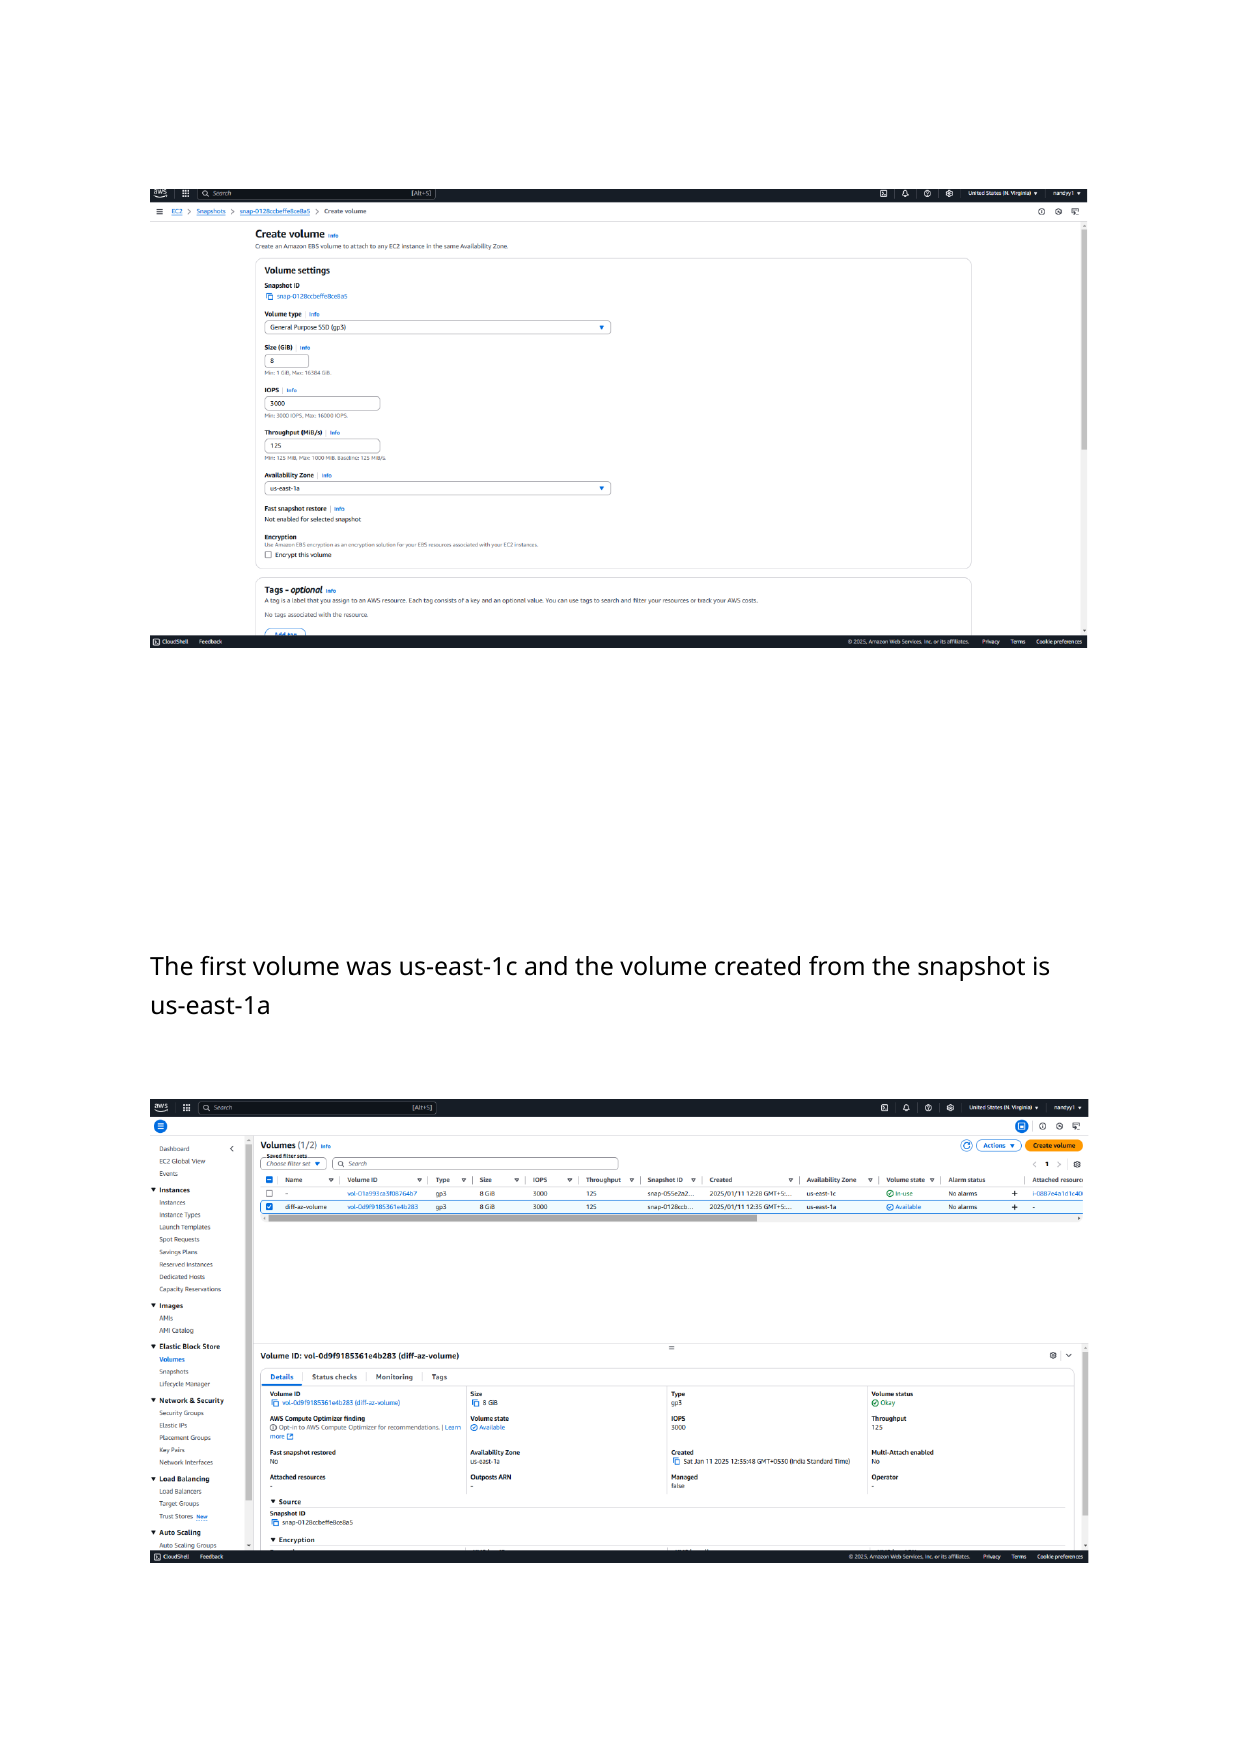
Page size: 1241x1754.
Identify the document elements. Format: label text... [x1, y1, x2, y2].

text The first volume was us-east-1c and the volume created from the snapshot is us-east-1a [150, 948, 1090, 1022]
picture [150, 1099, 1089, 1563]
picture [150, 189, 1088, 648]
